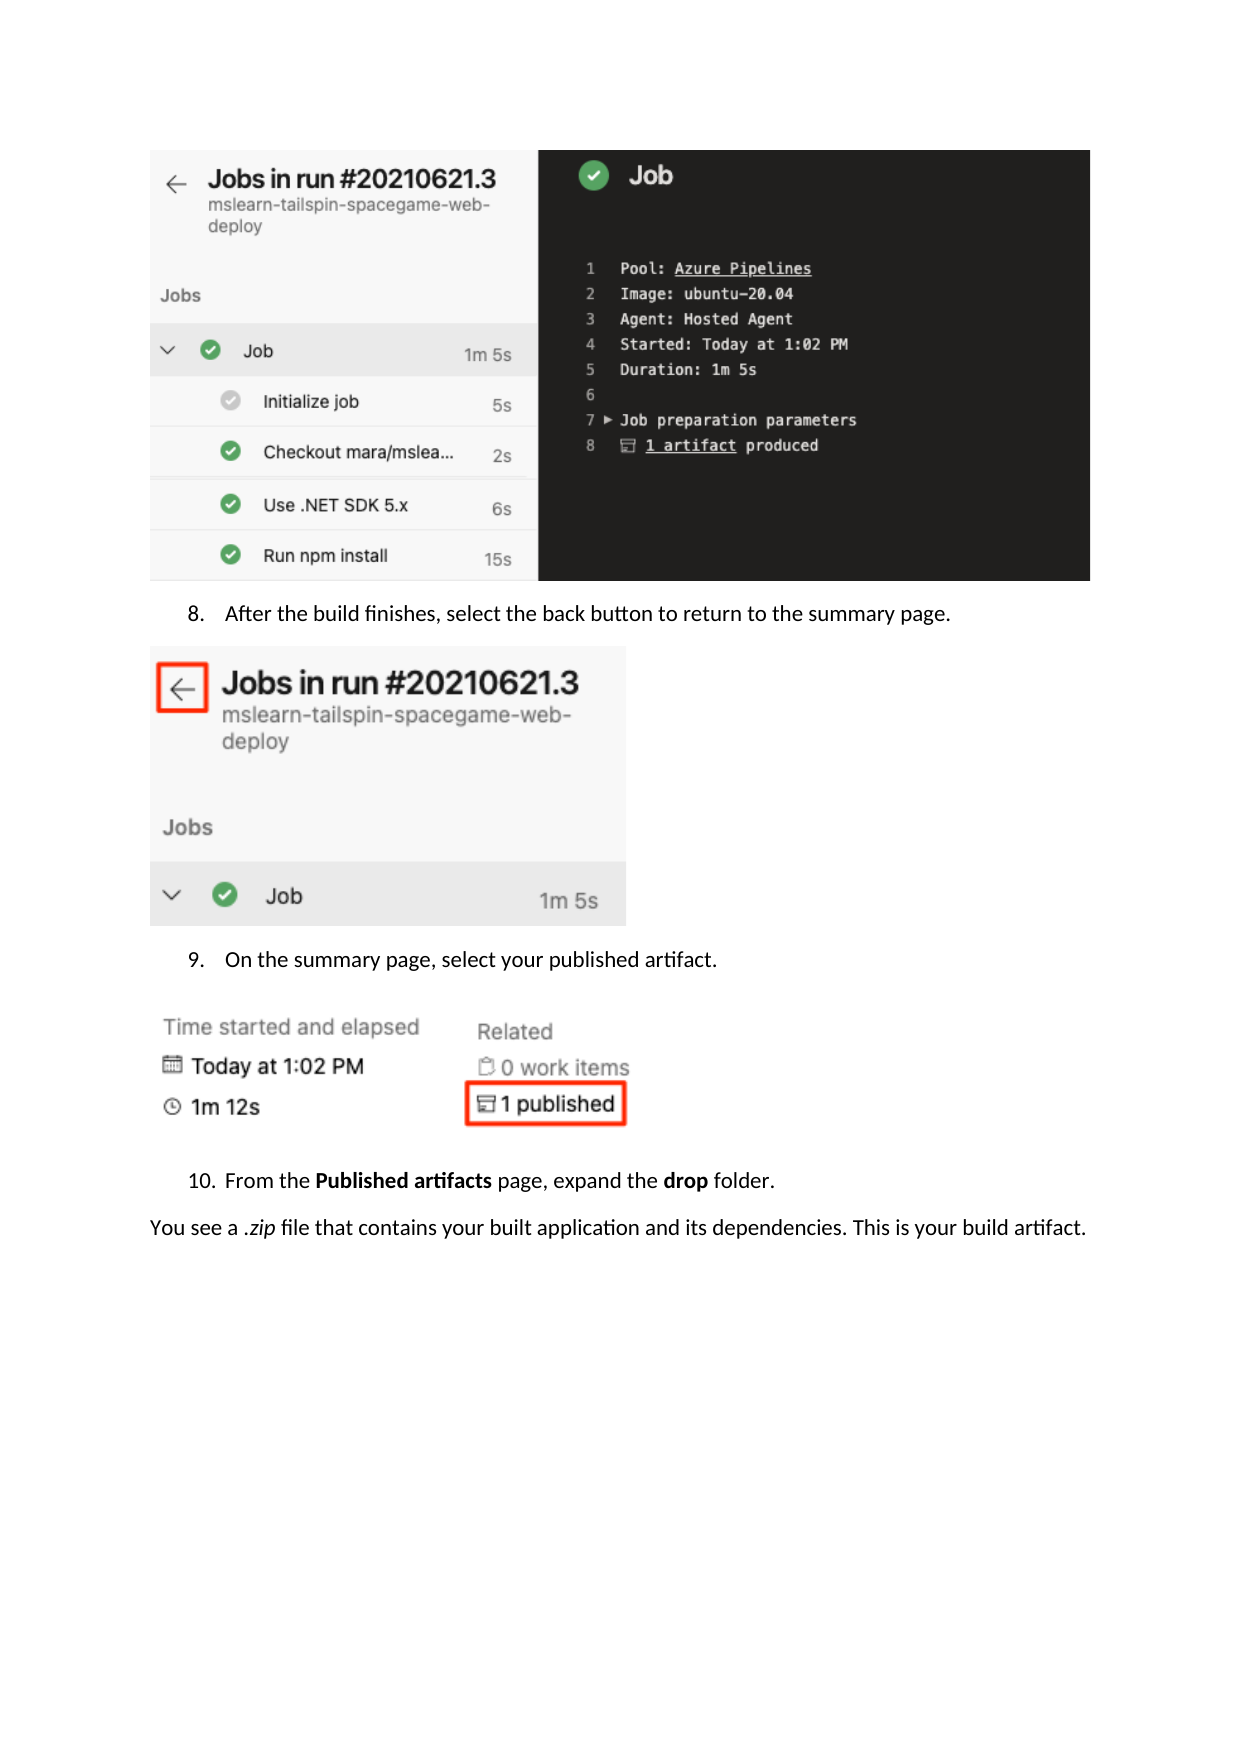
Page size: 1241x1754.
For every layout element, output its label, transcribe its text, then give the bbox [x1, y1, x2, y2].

text You see a .zip file that contains your built application and its dependencies. This is your build artifact. [150, 1213, 1090, 1241]
list After the build finishes, select the back button to return to the summary page. [187, 599, 1090, 627]
list From the Published artifacts page, expand the drop folder. [187, 1166, 1090, 1194]
picture [150, 646, 627, 926]
picture [150, 991, 637, 1148]
list On the summary page, select your published artifact. [187, 945, 1090, 973]
picture [150, 150, 1091, 581]
